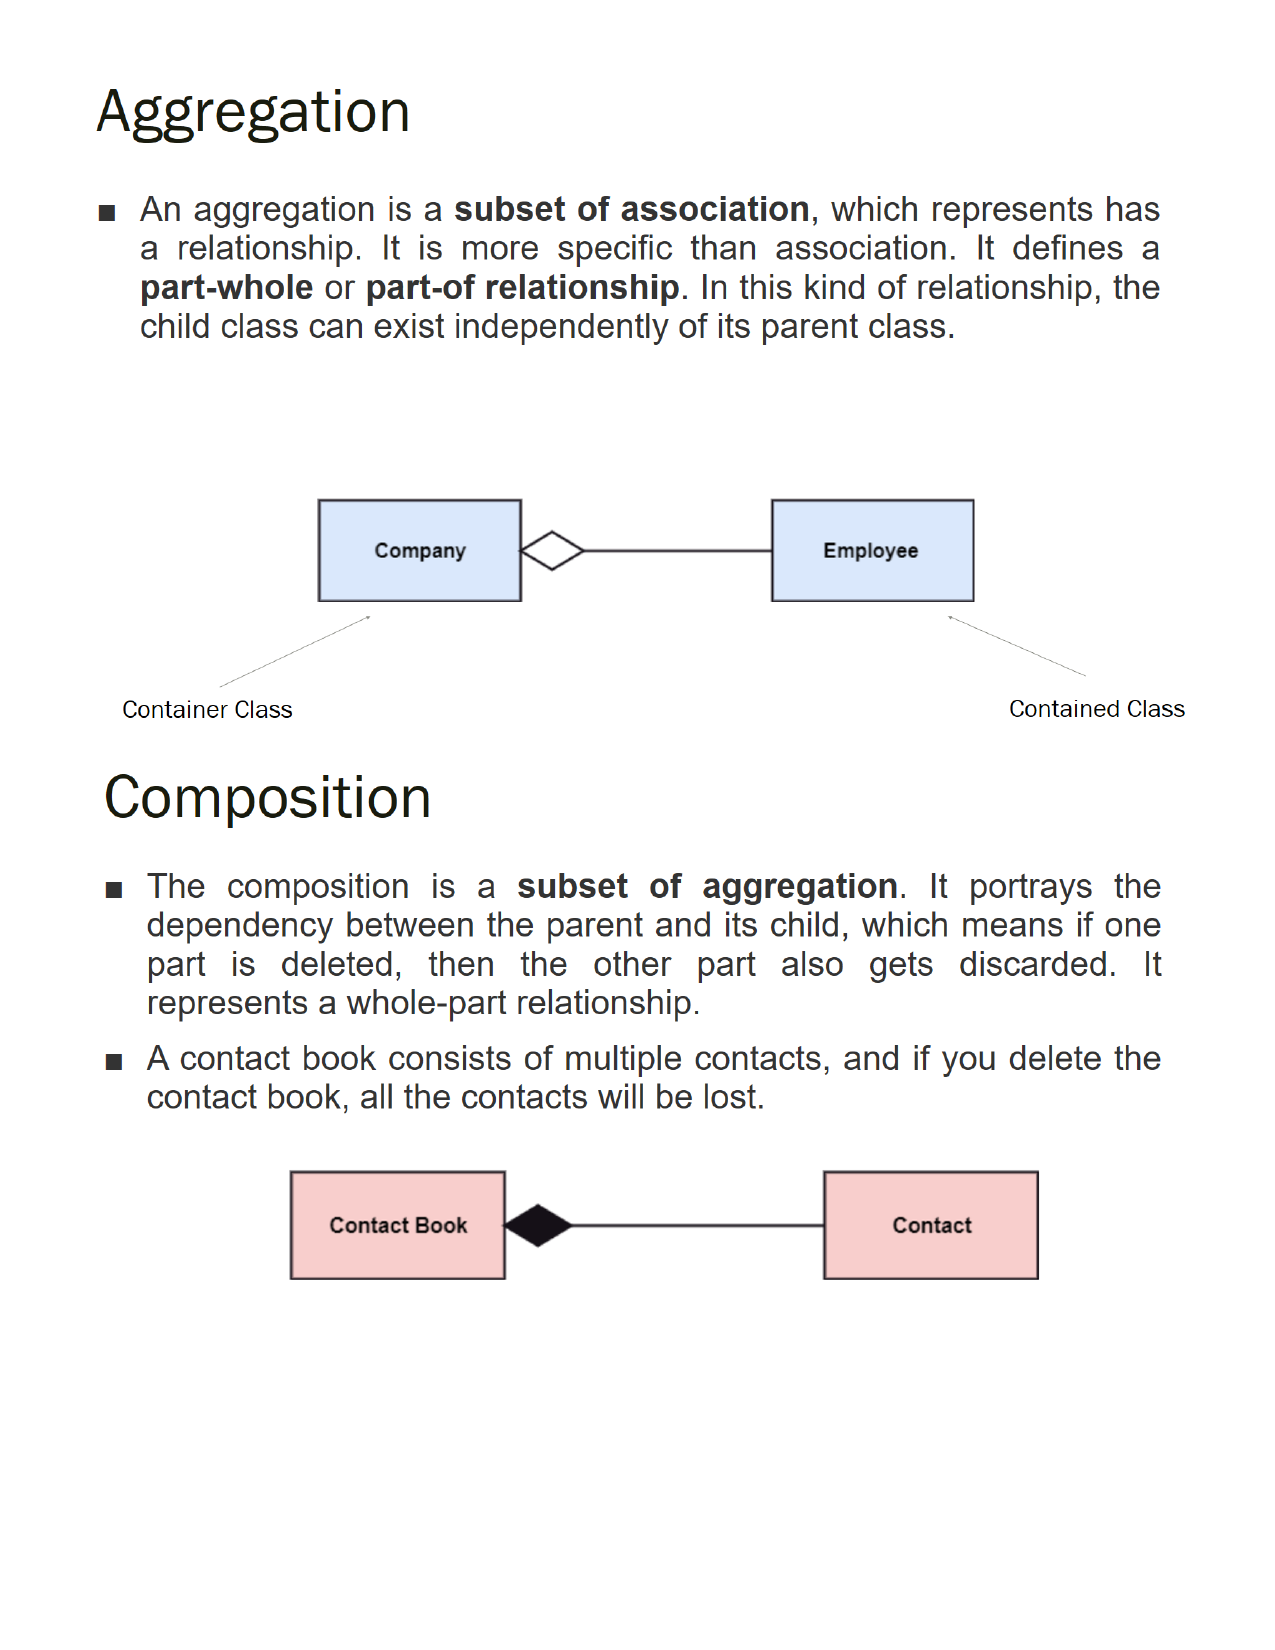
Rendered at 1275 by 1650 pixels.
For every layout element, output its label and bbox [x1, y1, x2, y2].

picture [75, 75, 1200, 736]
picture [75, 755, 1200, 1326]
